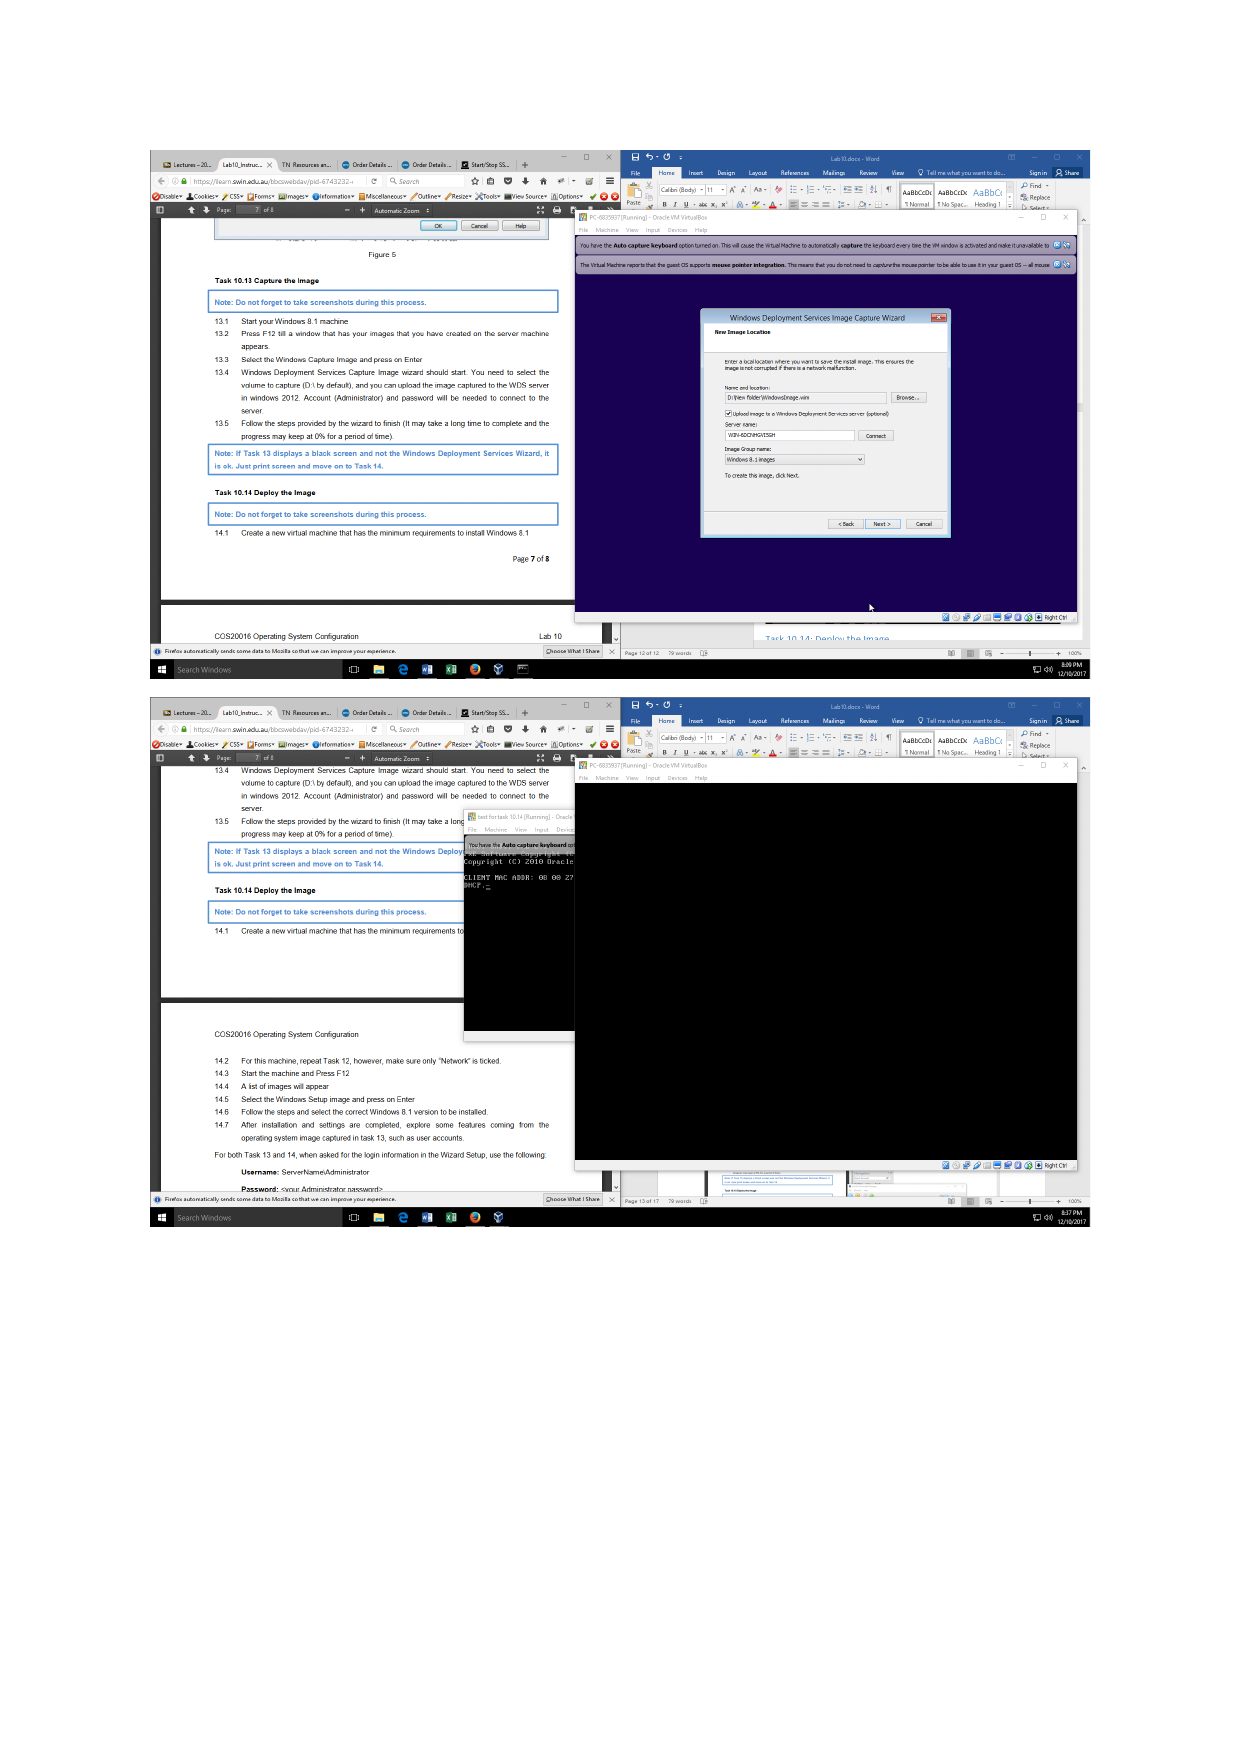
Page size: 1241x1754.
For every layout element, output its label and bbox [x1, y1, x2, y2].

picture [150, 150, 1091, 679]
picture [150, 697, 1091, 1227]
